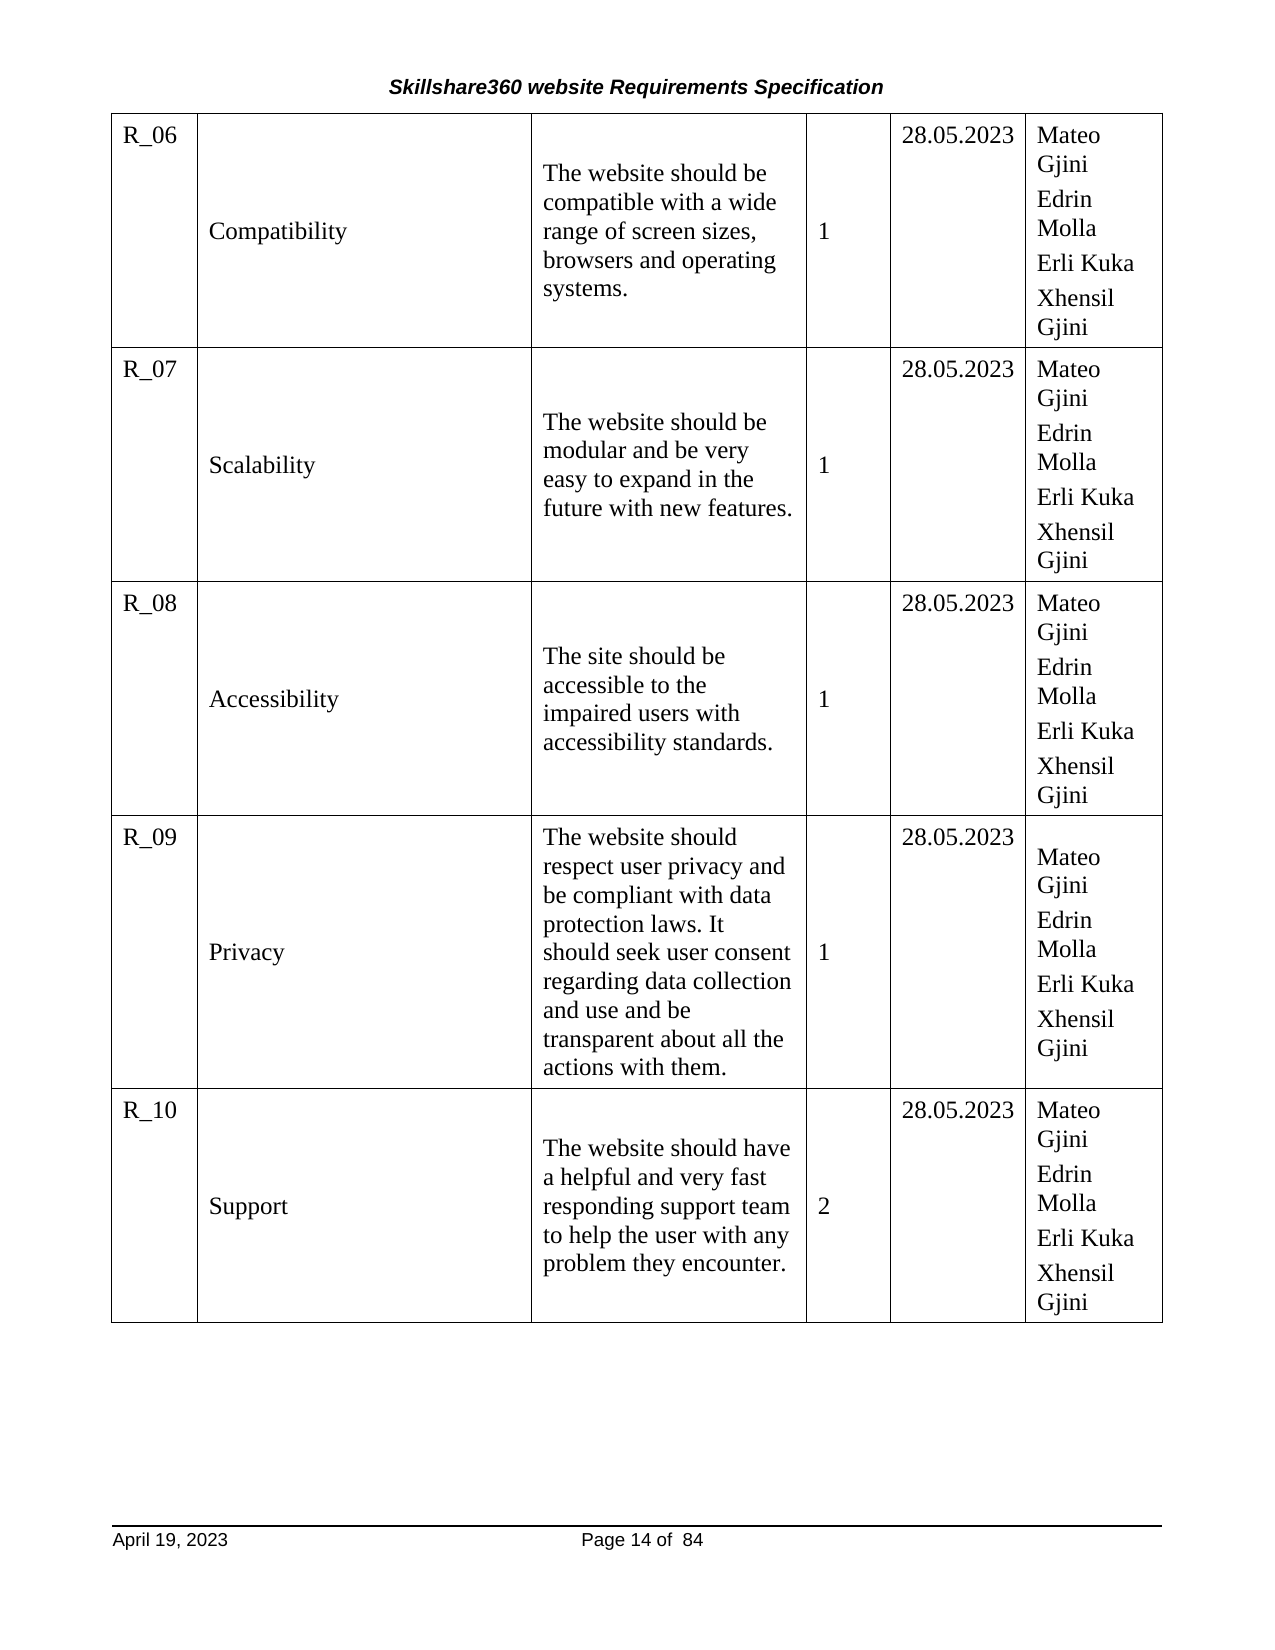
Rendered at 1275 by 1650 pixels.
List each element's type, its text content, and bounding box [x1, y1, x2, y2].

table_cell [1026, 114, 1162, 347]
table_cell Scalability [198, 348, 531, 581]
table_cell 1 [807, 114, 890, 347]
table_cell The website should respect user privacy and be compliant with data protection laws. It should seek user consent regarding data collection and use and be transparent about all the actions with them. [532, 816, 806, 1087]
table_cell Privacy [198, 816, 531, 1087]
table_cell Mateo Gjini Edrin Molla Erli Kuka Xhensil Gjini [1026, 348, 1162, 581]
table_cell 2 [807, 1089, 890, 1322]
table_cell 28.05.2023 [891, 582, 1025, 815]
table_cell The website should be compatible with a wide range of screen sizes, browsers and operating systems. [532, 114, 806, 347]
table_cell Accessibility [198, 582, 531, 815]
table_cell 1 [807, 582, 890, 815]
table_cell R_07 [112, 348, 197, 581]
table_cell R_10 [112, 1089, 197, 1322]
table_cell Mateo Gjini Edrin Molla Erli Kuka Xhensil Gjini [1026, 816, 1162, 1087]
table_cell R_09 [112, 816, 197, 1087]
table_cell R_06 [112, 114, 197, 347]
table_cell Compatibility [198, 114, 531, 347]
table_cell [1026, 1089, 1162, 1322]
table_cell Support [198, 1089, 531, 1322]
table_cell 1 [807, 816, 890, 1087]
table_cell The site should be accessible to the impaired users with accessibility standards. [532, 582, 806, 815]
table_cell 28.05.2023 [891, 1089, 1025, 1322]
table_cell Mateo Gjini Edrin Molla Erli Kuka Xhensil Gjini [1026, 582, 1162, 815]
table_cell R_08 [112, 582, 197, 815]
table_cell 28.05.2023 [891, 816, 1025, 1087]
table_cell 1 [807, 348, 890, 581]
table_cell The website should have a helpful and very fast responding support team to help the user with any problem they encounter. [532, 1089, 806, 1322]
table_cell 28.05.2023 [891, 348, 1025, 581]
table_cell The website should be modular and be very easy to expand in the future with new features. [532, 348, 806, 581]
table_cell 28.05.2023 [891, 114, 1025, 347]
